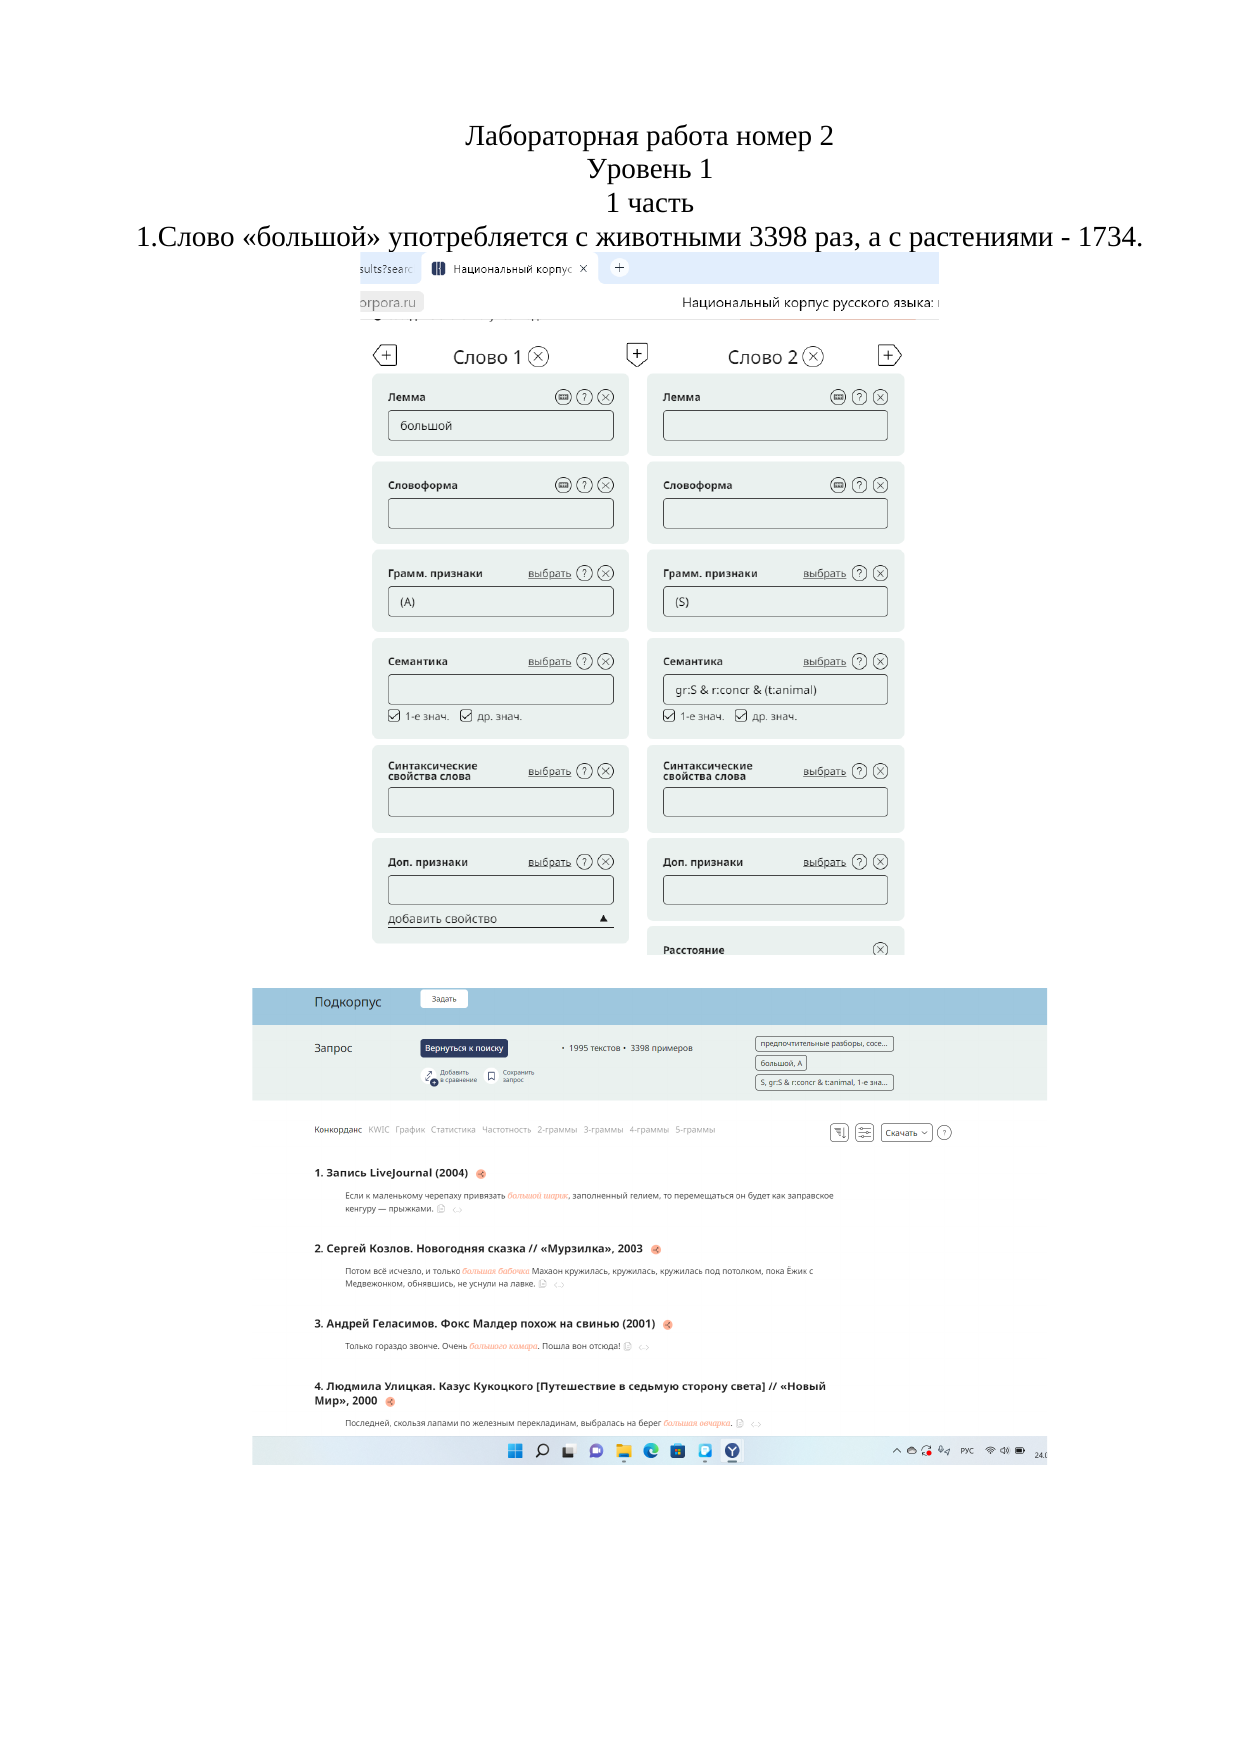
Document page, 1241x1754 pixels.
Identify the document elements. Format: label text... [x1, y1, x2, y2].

text 1 часть [136, 185, 1163, 219]
picture [360, 252, 939, 955]
picture [252, 988, 1048, 1465]
text 1.Слово «большой» употребляется с животными 3398 раз, а с растениями - 1734. [136, 219, 1163, 252]
text Лабораторная работа номер 2 [136, 118, 1163, 152]
text Уровень 1 [136, 152, 1163, 185]
